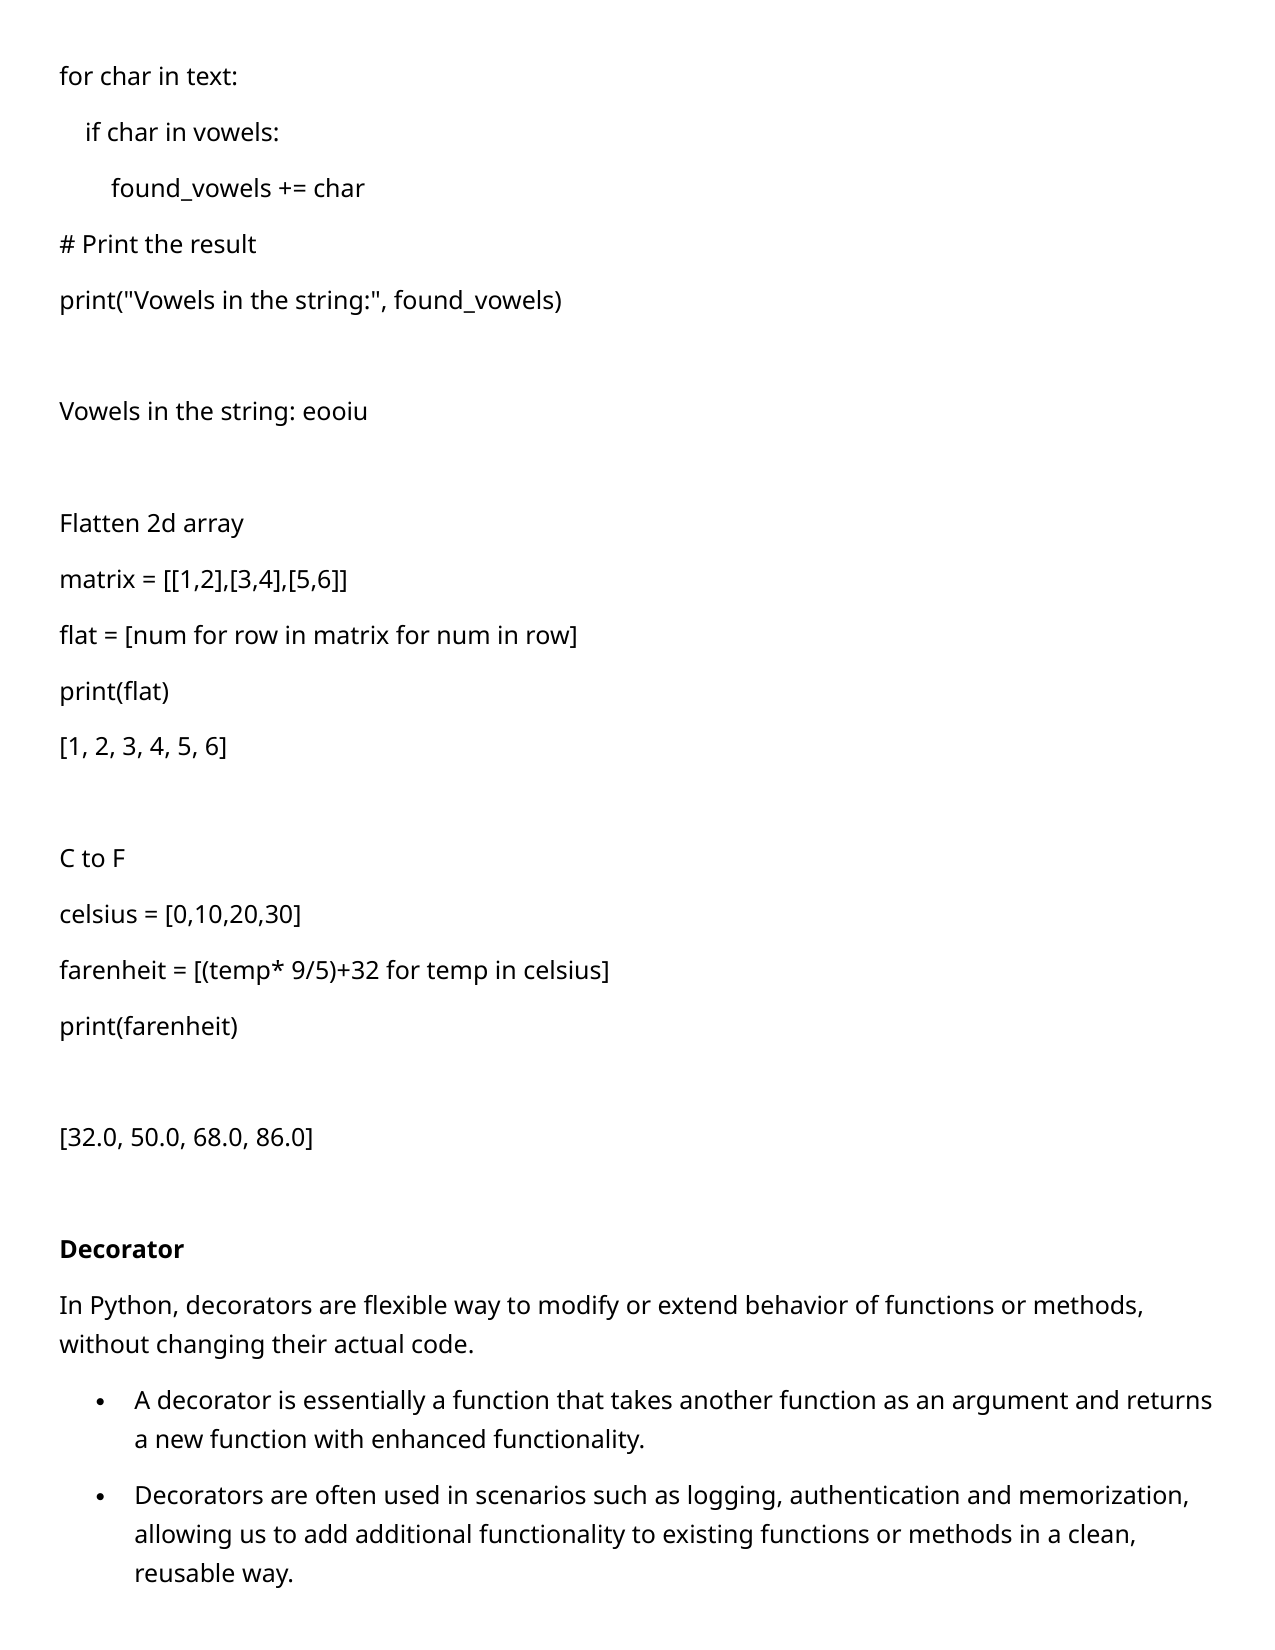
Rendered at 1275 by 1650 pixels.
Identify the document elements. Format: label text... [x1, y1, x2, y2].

text In Python, decorators are flexible way to modify or extend behavior of functions or methods, without changing their actual code. [59, 1287, 1216, 1361]
text for char in text: [59, 59, 1216, 93]
text print(farenheit) [59, 1008, 1216, 1042]
text found_vowels += char [59, 171, 1216, 205]
text Vowels in the string: eooiu [59, 394, 1216, 428]
text [32.0, 50.0, 68.0, 86.0] [59, 1120, 1216, 1154]
text if char in vowels: [59, 115, 1216, 149]
text celsius = [0,10,20,30] [59, 897, 1216, 931]
text [1, 2, 3, 4, 5, 6] [59, 729, 1216, 763]
text Flatten 2d array [59, 506, 1216, 540]
text # Print the result [59, 227, 1216, 261]
list Decorators are often used in scenarios such as logging, authentication and memorization, allowing us to add additional functionality to existing functions or methods in a clean, reusable way. [97, 1477, 1216, 1590]
text farenheit = [(temp* 9/5)+32 for temp in celsius] [59, 952, 1216, 986]
text flat = [num for row in matrix for num in row] [59, 617, 1216, 651]
list A decorator is essentially a function that takes another function as an argument and returns a new function with enhanced functionality. [97, 1382, 1216, 1456]
text matrix = [[1,2],[3,4],[5,6]] [59, 562, 1216, 596]
text Decorator [59, 1232, 1216, 1266]
text print("Vowels in the string:", found_vowels) [59, 282, 1216, 316]
text C to F [59, 841, 1216, 875]
text print(flat) [59, 673, 1216, 707]
